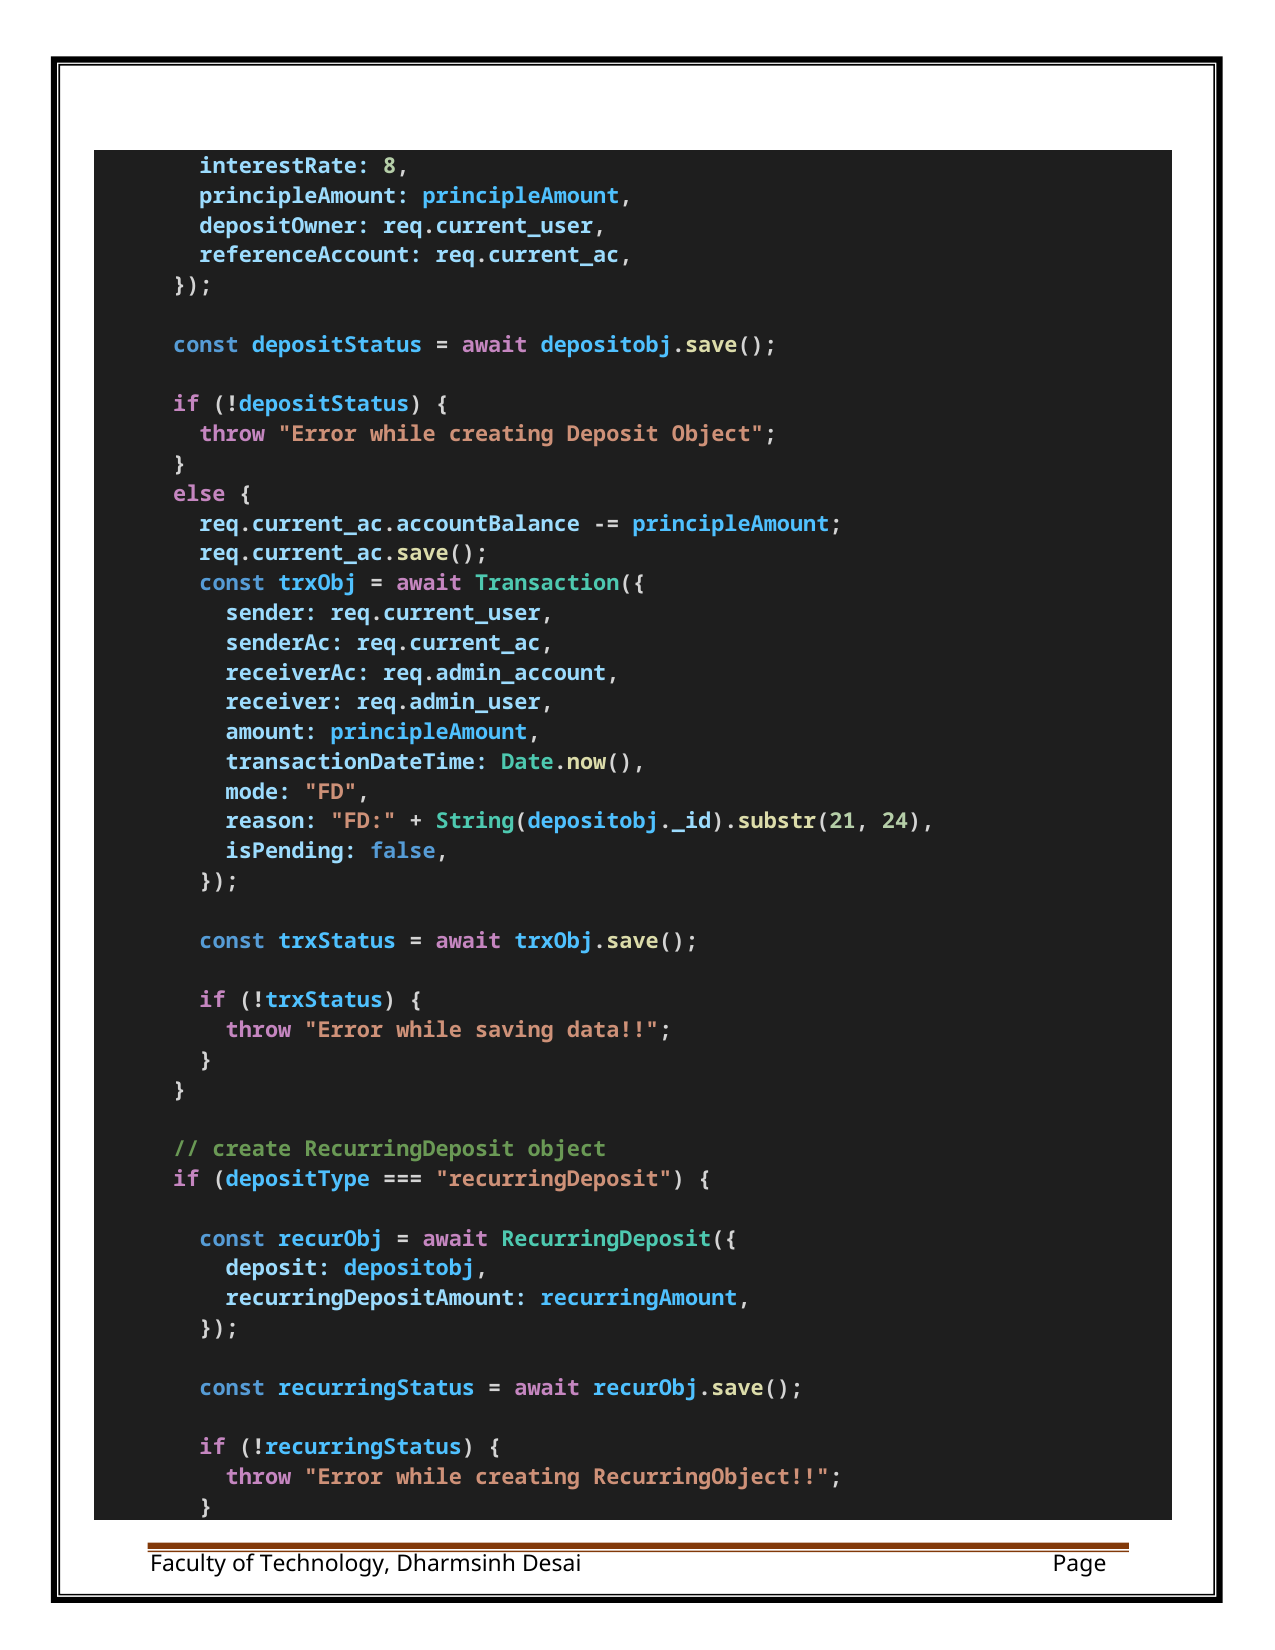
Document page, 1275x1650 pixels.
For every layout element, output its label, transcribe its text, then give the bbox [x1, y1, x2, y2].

text depositOwner: req.current_user, [94, 209, 1172, 239]
text // create RecurringDeposit object [94, 1133, 1172, 1163]
text }); [94, 269, 1172, 299]
text const recurringStatus = await recurObj.save(); [94, 1371, 1172, 1401]
text if (!recurringStatus) { [94, 1431, 1172, 1461]
text const recurObj = await RecurringDeposit({ [94, 1222, 1172, 1252]
text const trxObj = await Transaction({ [94, 567, 1172, 597]
text transactionDateTime: Date.now(), [94, 746, 1172, 776]
text const depositStatus = await depositobj.save(); [94, 329, 1172, 358]
text }); [94, 1312, 1172, 1342]
text } [94, 1073, 1172, 1103]
text req.current_ac.accountBalance -= principleAmount; [94, 507, 1172, 537]
text } [94, 1491, 1172, 1520]
text sender: req.current_user, [94, 597, 1172, 627]
text if (!trxStatus) { [94, 984, 1172, 1014]
text if (!depositStatus) { [94, 388, 1172, 418]
text recurringDepositAmount: recurringAmount, [94, 1282, 1172, 1312]
text }); [94, 865, 1172, 895]
text } [94, 1044, 1172, 1073]
text else { [94, 478, 1172, 507]
text receiverAc: req.admin_account, [94, 656, 1172, 686]
text deposit: depositobj, [94, 1252, 1172, 1282]
text referenceAccount: req.current_ac, [94, 239, 1172, 269]
text interestRate: 8, [94, 150, 1172, 180]
text isPending: false, [94, 835, 1172, 865]
text amount: principleAmount, [94, 716, 1172, 746]
text reason: "FD:" + String(depositobj._id).substr(21, 24), [94, 805, 1172, 835]
text mode: "FD", [94, 776, 1172, 805]
text } [94, 448, 1172, 478]
text const trxStatus = await trxObj.save(); [94, 924, 1172, 954]
text senderAc: req.current_ac, [94, 627, 1172, 656]
text throw "Error while creating Deposit Object"; [94, 418, 1172, 448]
text throw "Error while saving data!!"; [94, 1014, 1172, 1044]
text req.current_ac.save(); [94, 537, 1172, 567]
text if (depositType === "recurringDeposit") { [94, 1163, 1172, 1193]
text principleAmount: principleAmount, [94, 180, 1172, 209]
text receiver: req.admin_user, [94, 686, 1172, 716]
text throw "Error while creating RecurringObject!!"; [94, 1461, 1172, 1491]
